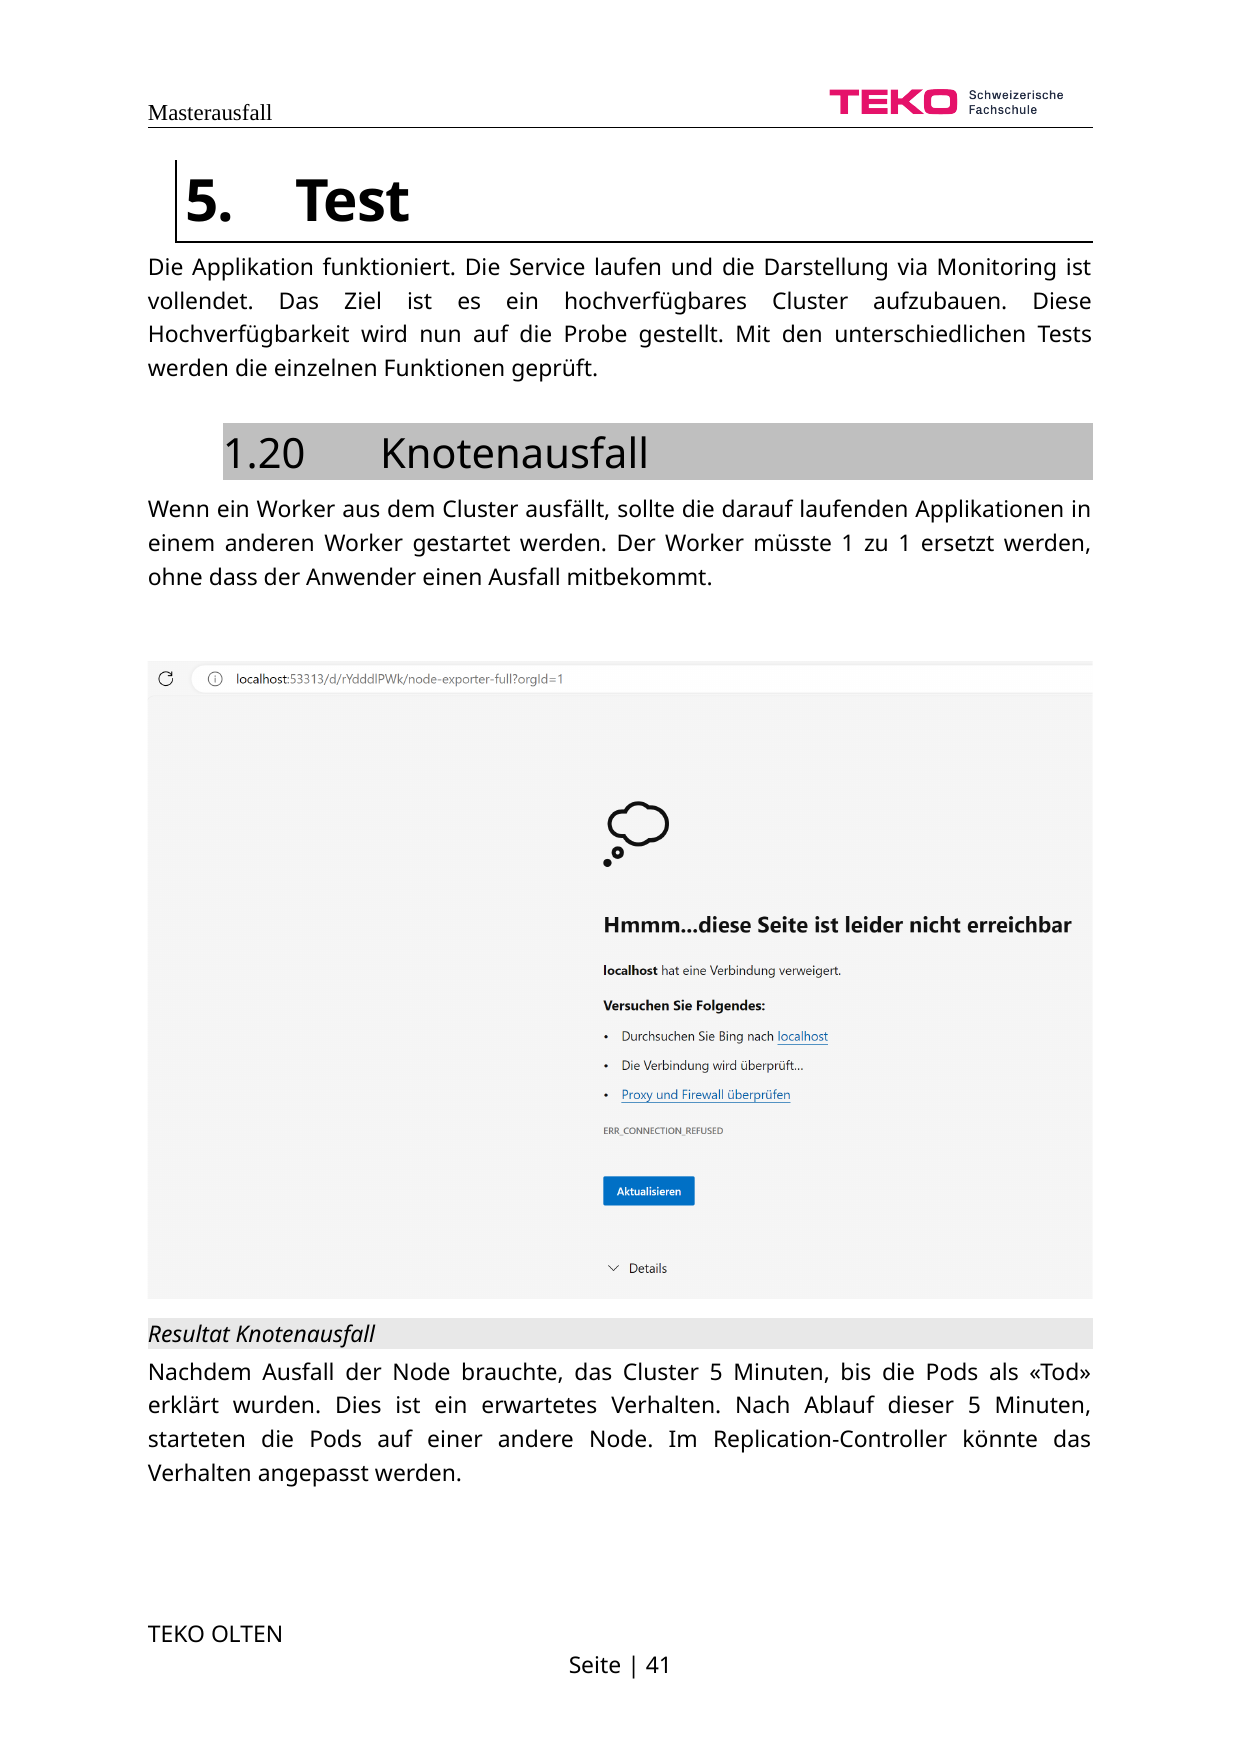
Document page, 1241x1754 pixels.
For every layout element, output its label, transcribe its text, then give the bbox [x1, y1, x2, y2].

subtitle Knotenausfall [223, 423, 1093, 480]
text Die Applikation funktioniert. Die Service laufen und die Darstellung via Monitoring ist vollendet. Das Ziel ist es ein hochverfügbares Cluster aufzubauen. Diese Hochverfügbarkeit wird nun auf die Probe gestellt. Mit den unterschiedlichen Tests werden die einzelnen Funktionen geprüft. [148, 251, 1093, 383]
text Wenn ein Worker aus dem Cluster ausfällt, sollte die darauf laufenden Applikationen in einem anderen Worker gestartet werden. Der Worker müsste 1 zu 1 ersetzt werden, ohne dass der Anwender einen Ausfall mitbekommt. [148, 493, 1093, 592]
title Test [175, 159, 1093, 241]
picture [805, 61, 1097, 139]
text Nachdem Ausfall der Node brauchte, das Cluster 5 Minuten, bis die Pods als «Tod» erklärt wurden. Dies ist ein erwartetes Verhalten. Nach Ablauf dieser 5 Minuten, starteten die Pods auf einer andere Node. Im Replication-Controller könnte das Verhalten angepasst werden. [148, 1356, 1093, 1488]
subtitle Resultat Knotenausfall [148, 1318, 1093, 1349]
picture [147, 661, 1093, 1299]
